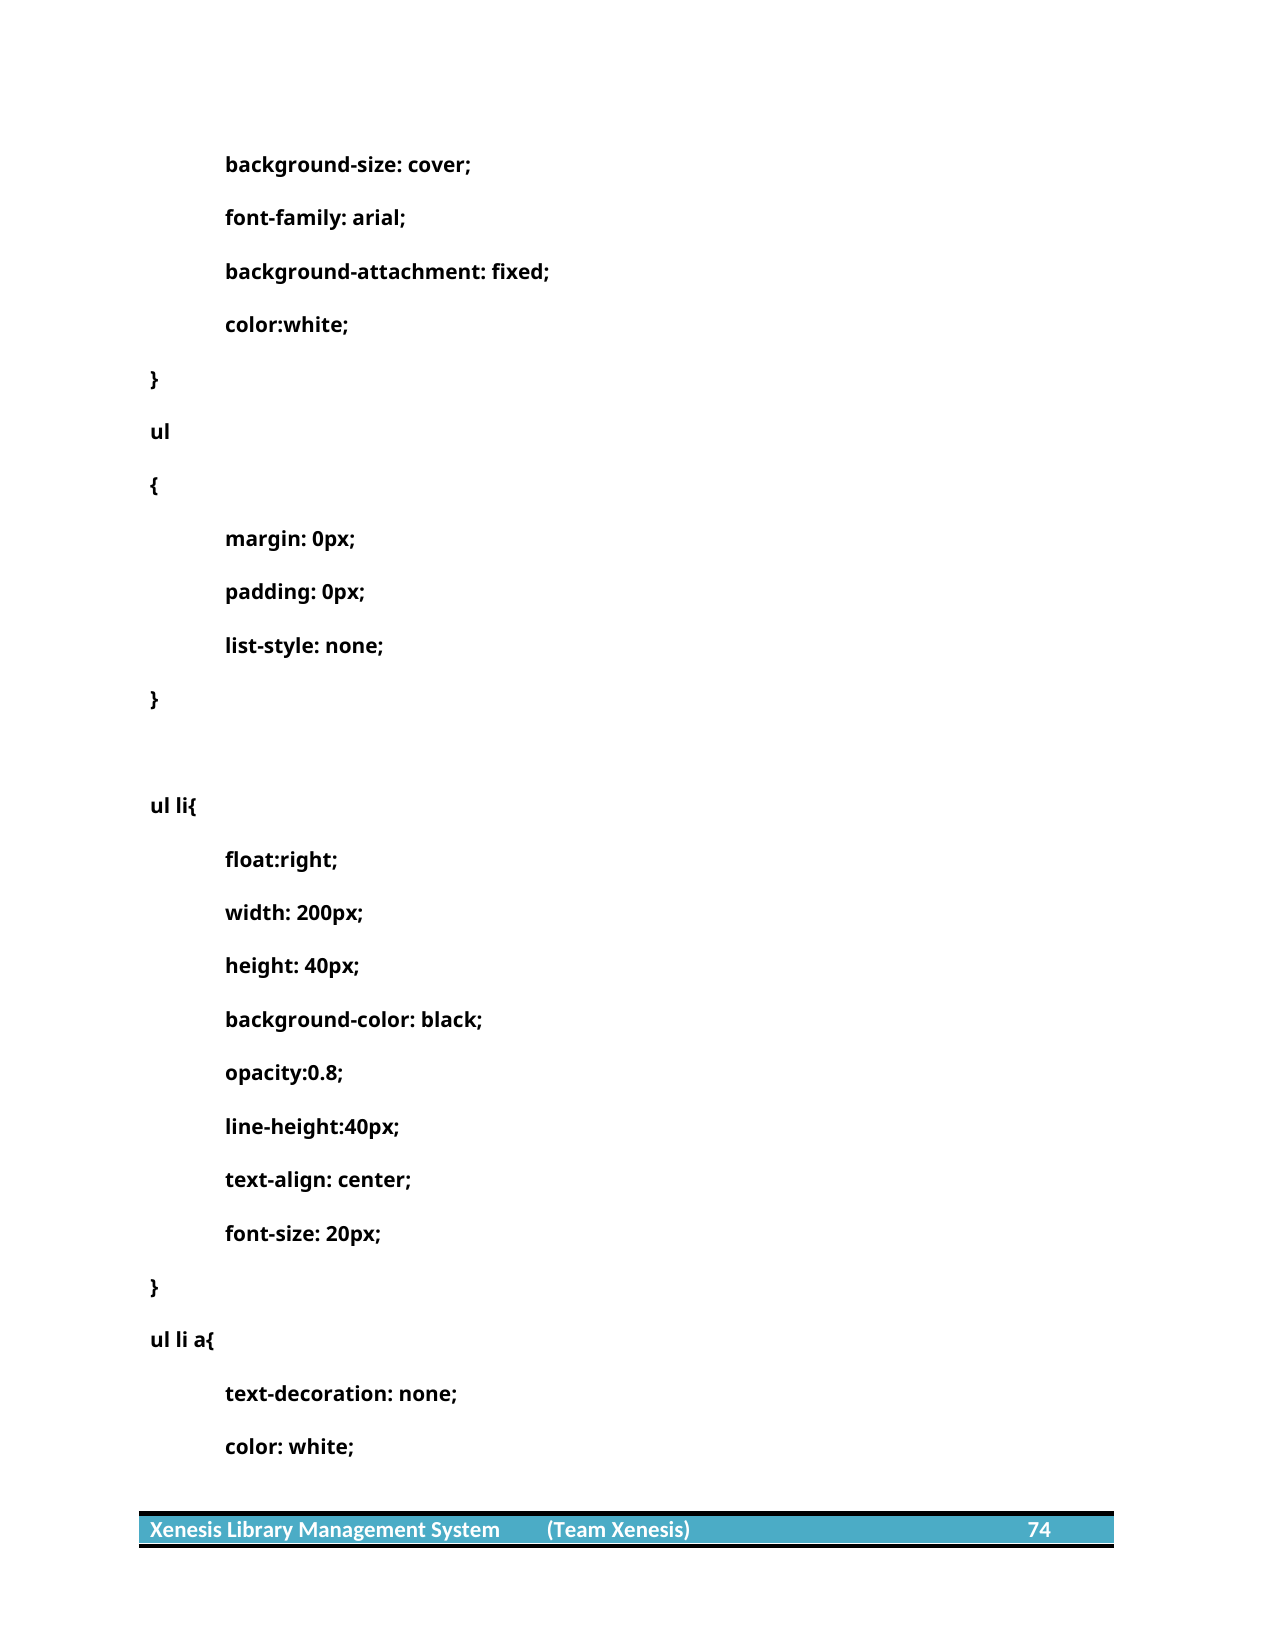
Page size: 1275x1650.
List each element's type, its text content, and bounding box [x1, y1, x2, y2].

text } [150, 684, 1125, 713]
text background-attachment: fixed; [150, 257, 1125, 285]
text color:white; [150, 310, 1125, 339]
text line-height:40px; [150, 1112, 1125, 1140]
text ul li{ [150, 791, 1125, 820]
text { [150, 471, 1125, 499]
text font-family: arial; [150, 203, 1125, 232]
text margin: 0px; [150, 524, 1125, 552]
text width: 200px; [150, 898, 1125, 927]
text color: white; [150, 1432, 1125, 1461]
text float:right; [150, 845, 1125, 873]
text ul li a{ [150, 1326, 1125, 1354]
text background-color: black; [150, 1005, 1125, 1033]
text background-size: cover; [150, 150, 1125, 178]
text opacity:0.8; [150, 1058, 1125, 1087]
text ul [150, 417, 1125, 446]
text font-size: 20px; [150, 1219, 1125, 1247]
text } [150, 1272, 1125, 1301]
text text-align: center; [150, 1165, 1125, 1194]
text height: 40px; [150, 952, 1125, 980]
text } [150, 364, 1125, 392]
text padding: 0px; [150, 577, 1125, 606]
text text-decoration: none; [150, 1379, 1125, 1407]
text list-style: none; [150, 631, 1125, 659]
